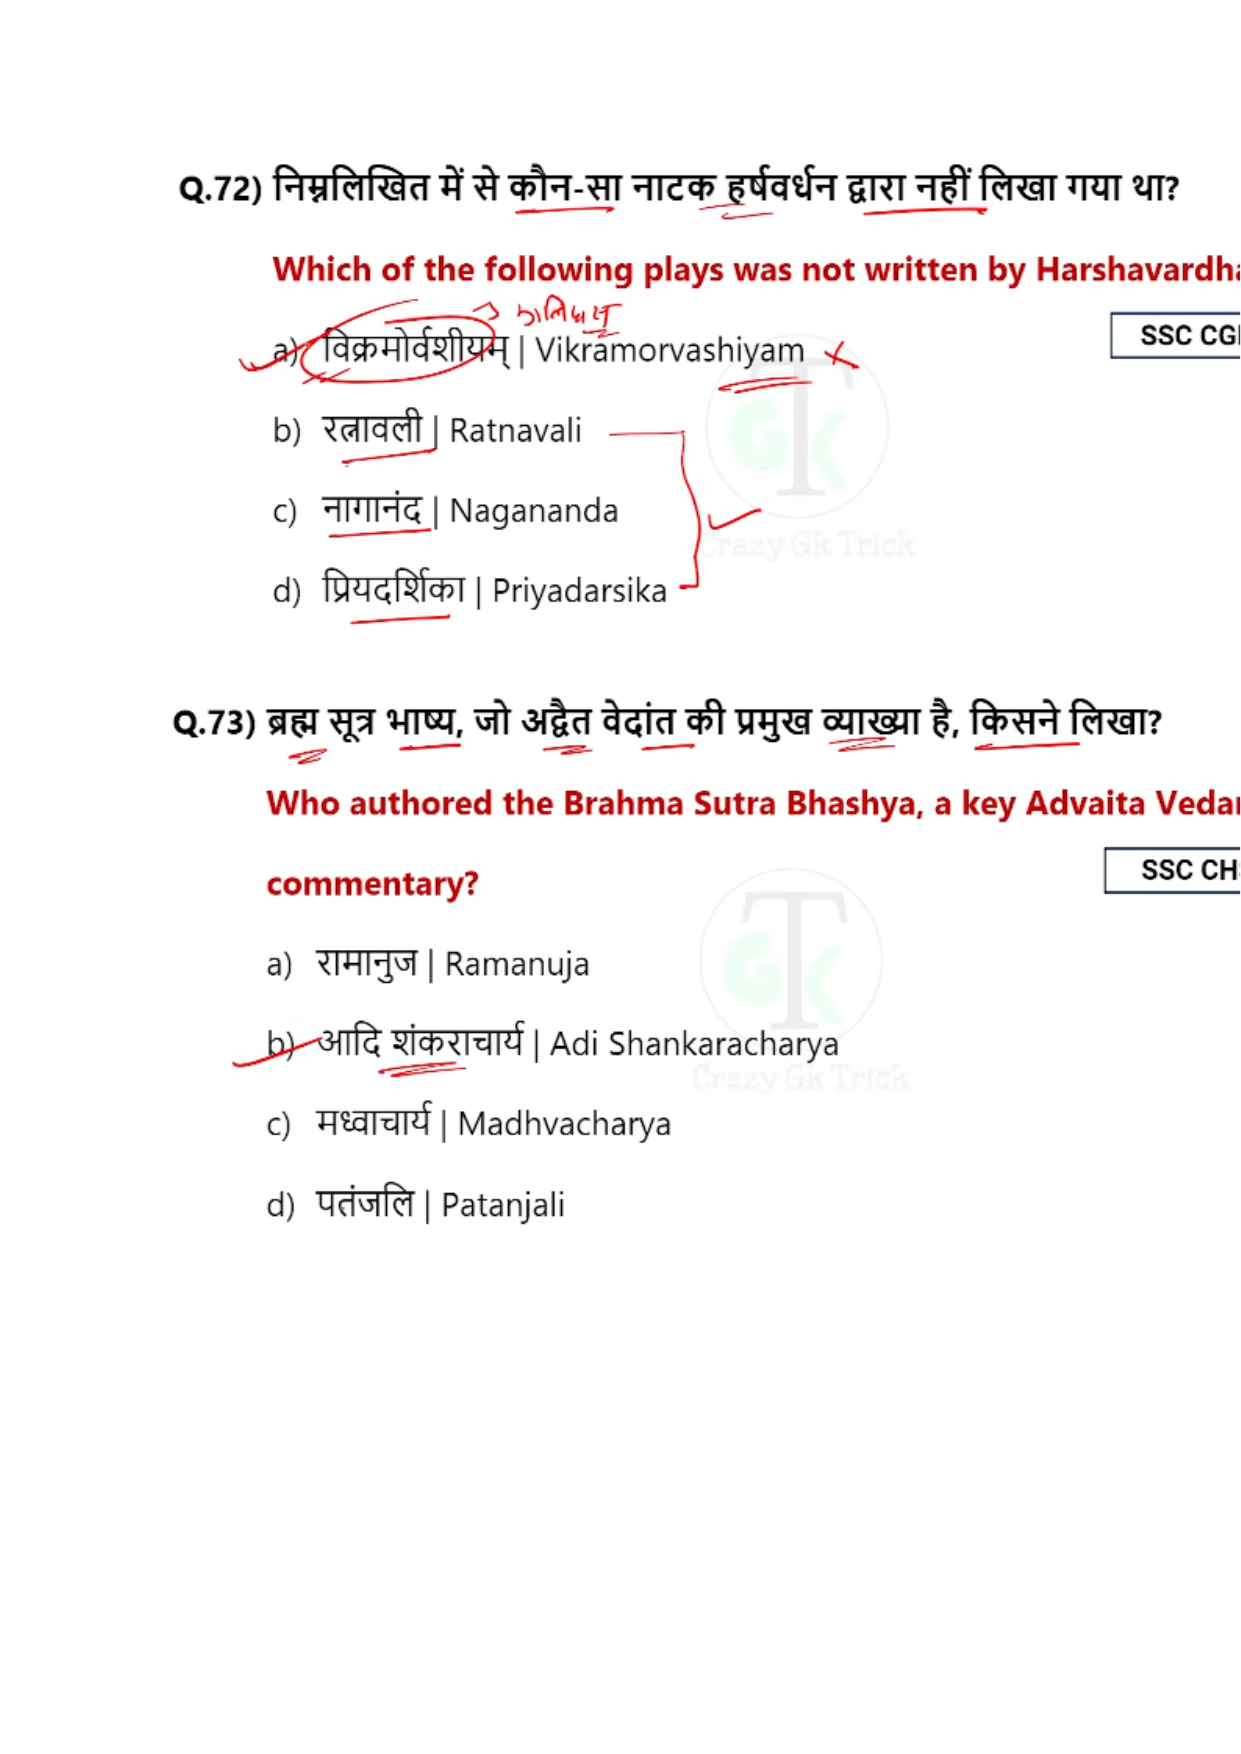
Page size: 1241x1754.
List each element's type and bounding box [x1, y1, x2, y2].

picture [150, 150, 1241, 693]
picture [150, 694, 1241, 1240]
